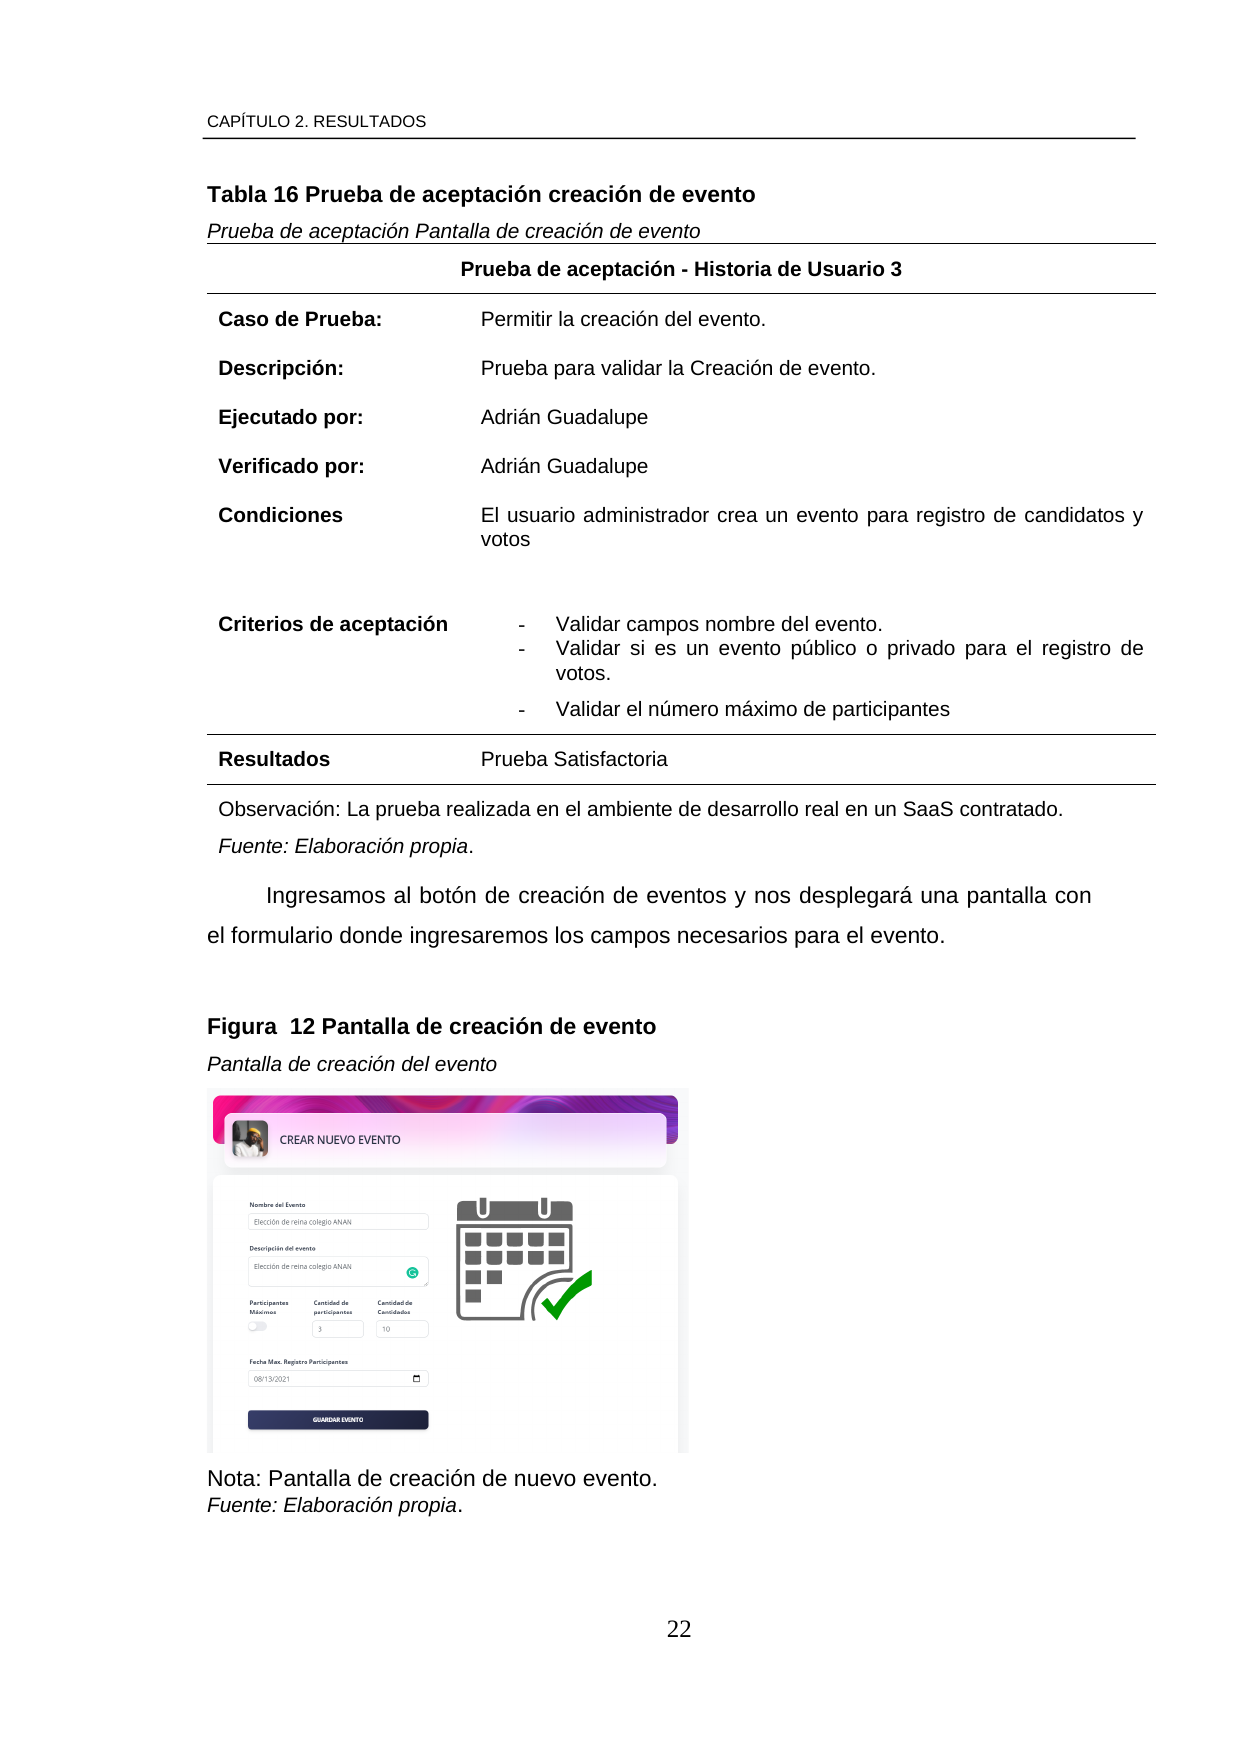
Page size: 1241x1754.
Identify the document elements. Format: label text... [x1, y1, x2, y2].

text Fuente: Elaboración propia. [207, 1491, 1092, 1518]
table_cell Criterios de aceptación [207, 600, 469, 733]
table_cell Verificado por: [207, 441, 469, 490]
table_cell Resultados [207, 735, 469, 783]
table_cell Prueba para validar la Creación de evento. [469, 343, 1156, 392]
text Nota: Pantalla de creación de nuevo evento. [207, 1465, 1092, 1491]
table_cell Permitir la creación del evento. [469, 294, 1156, 343]
table_cell Ejecutado por: [207, 392, 469, 441]
table_cell Caso de Prueba: [207, 294, 469, 343]
table_cell Descripción: [207, 343, 469, 392]
text Figura 12 Pantalla de creación de evento [207, 1013, 1092, 1039]
picture [206, 1088, 689, 1453]
table_cell Observación: La prueba realizada en el ambiente de desarrollo real en un SaaS contratado. Fuente: Elaboración propia. [207, 785, 1156, 870]
text Pantalla de creación del evento [207, 1052, 1092, 1076]
table_cell Condiciones [207, 490, 469, 599]
table_cell Validar campos nombre del evento. Validar si es un evento público o privado para el registro de votos. Validar el número máximo de participantes [469, 600, 1156, 733]
text Tabla 16 Prueba de aceptación creación de evento [207, 181, 1092, 207]
text Prueba de aceptación Pantalla de creación de evento [207, 219, 1092, 243]
text Ingresamos al botón de creación de eventos y nos desplegará una pantalla con el formulario donde ingresaremos los campos necesarios para el evento. [207, 882, 1092, 948]
table_header Prueba de aceptación - Historia de Usuario 3 [207, 244, 1156, 293]
table_cell Prueba Satisfactoria [469, 735, 1156, 783]
table_cell Adrián Guadalupe [469, 392, 1156, 441]
table_cell El usuario administrador crea un evento para registro de candidatos y votos [469, 490, 1156, 599]
table_cell Adrián Guadalupe [469, 441, 1156, 490]
